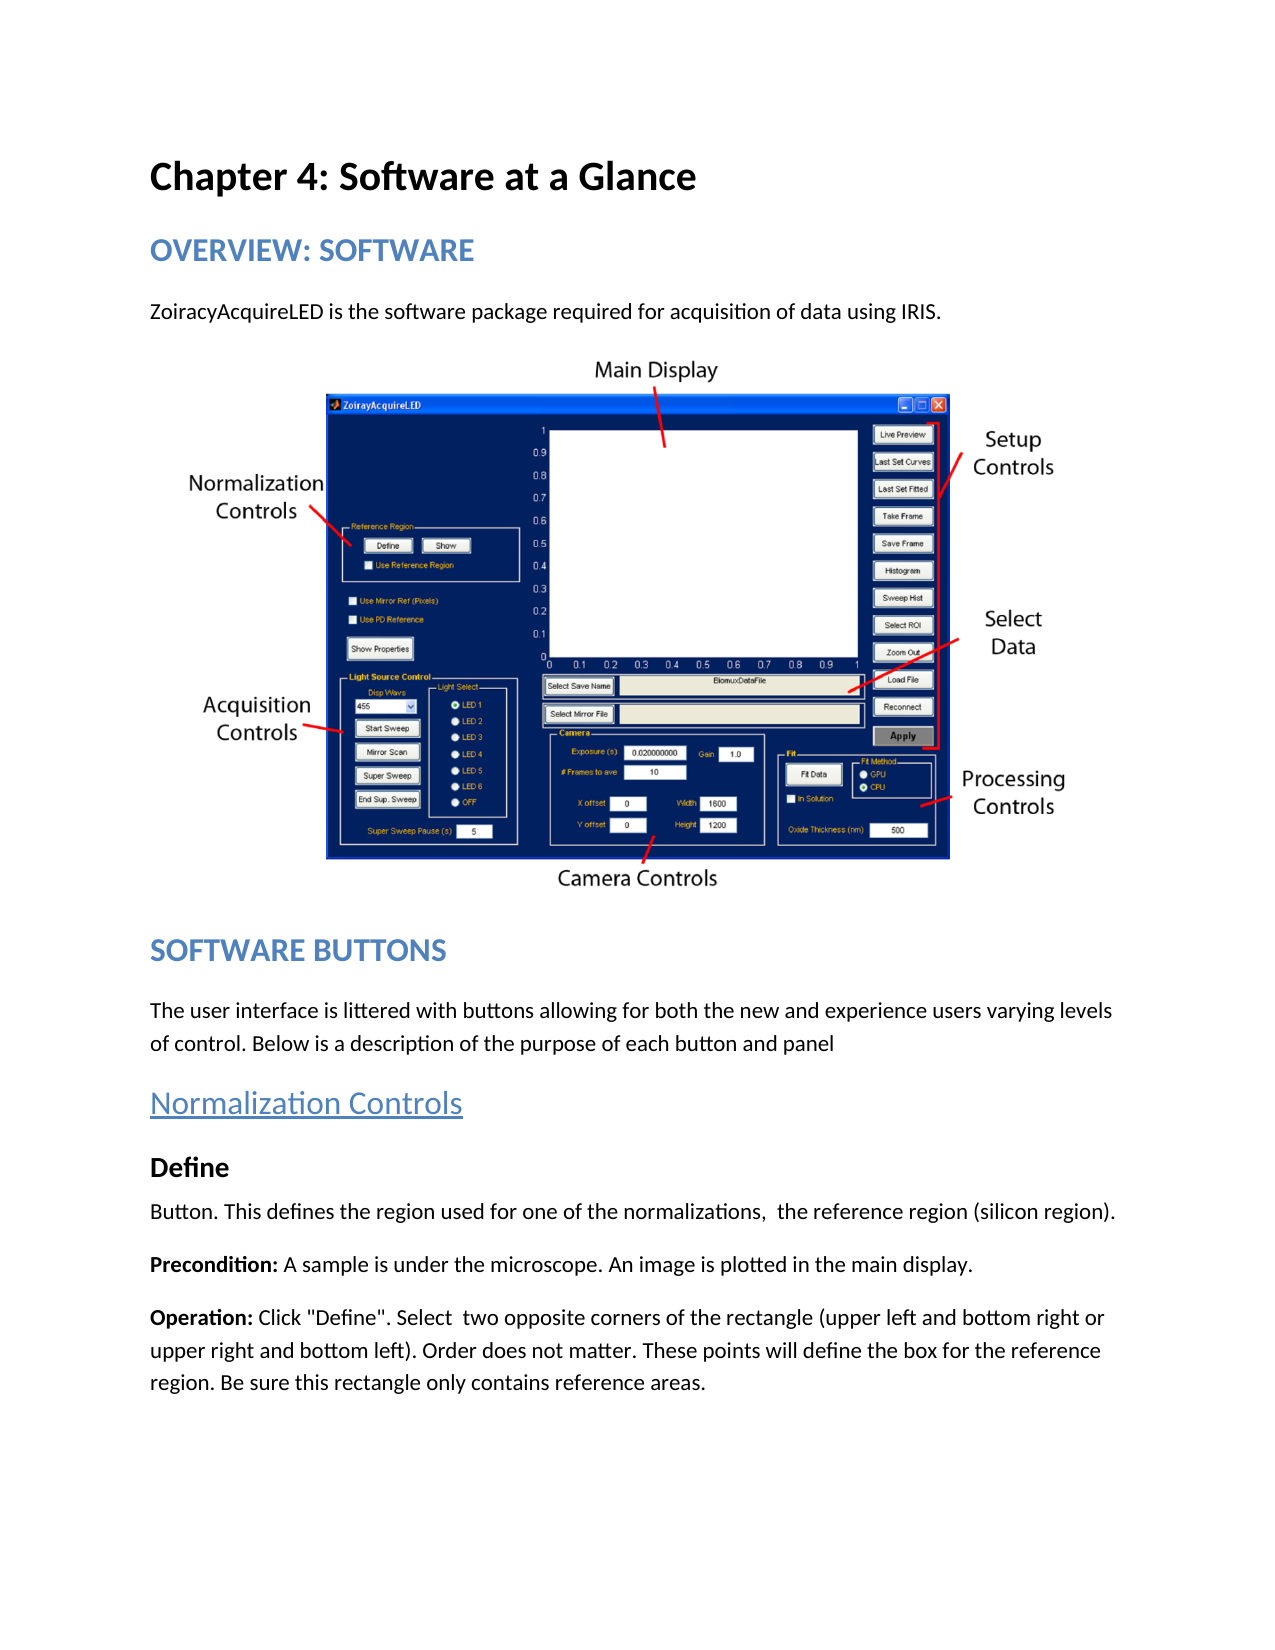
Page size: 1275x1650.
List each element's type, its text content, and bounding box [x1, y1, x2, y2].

text Normalization Controls [150, 1082, 1125, 1122]
text Precondition: A sample is under the microscope. An image is plotted in the main display. [150, 1251, 1125, 1278]
picture [187, 350, 1088, 904]
text Define [150, 1149, 1125, 1185]
text The user interface is littered with buttons allowing for both the new and experience users varying levels of control. Below is a description of the purpose of each button and panel [150, 997, 1125, 1057]
text ZoiracyAcquireLED is the software package required for acquisition of data using IRIS. [150, 297, 1125, 325]
text SOFTWARE BUTTONS [150, 929, 1125, 970]
text Chapter 4: Software at a Glance [150, 150, 1125, 201]
text Operation: Click "Define". Select two opposite corners of the rectangle (upper left and bottom right or upper right and bottom left). Order does not matter. These points will define the box for the reference region. Be sure this rectangle only contains reference areas. [150, 1303, 1125, 1396]
text OVERVIEW: SOFTWARE [150, 229, 1125, 270]
text Button. This defines the region used for one of the normalizations, the reference region (silicon region). [150, 1197, 1125, 1226]
